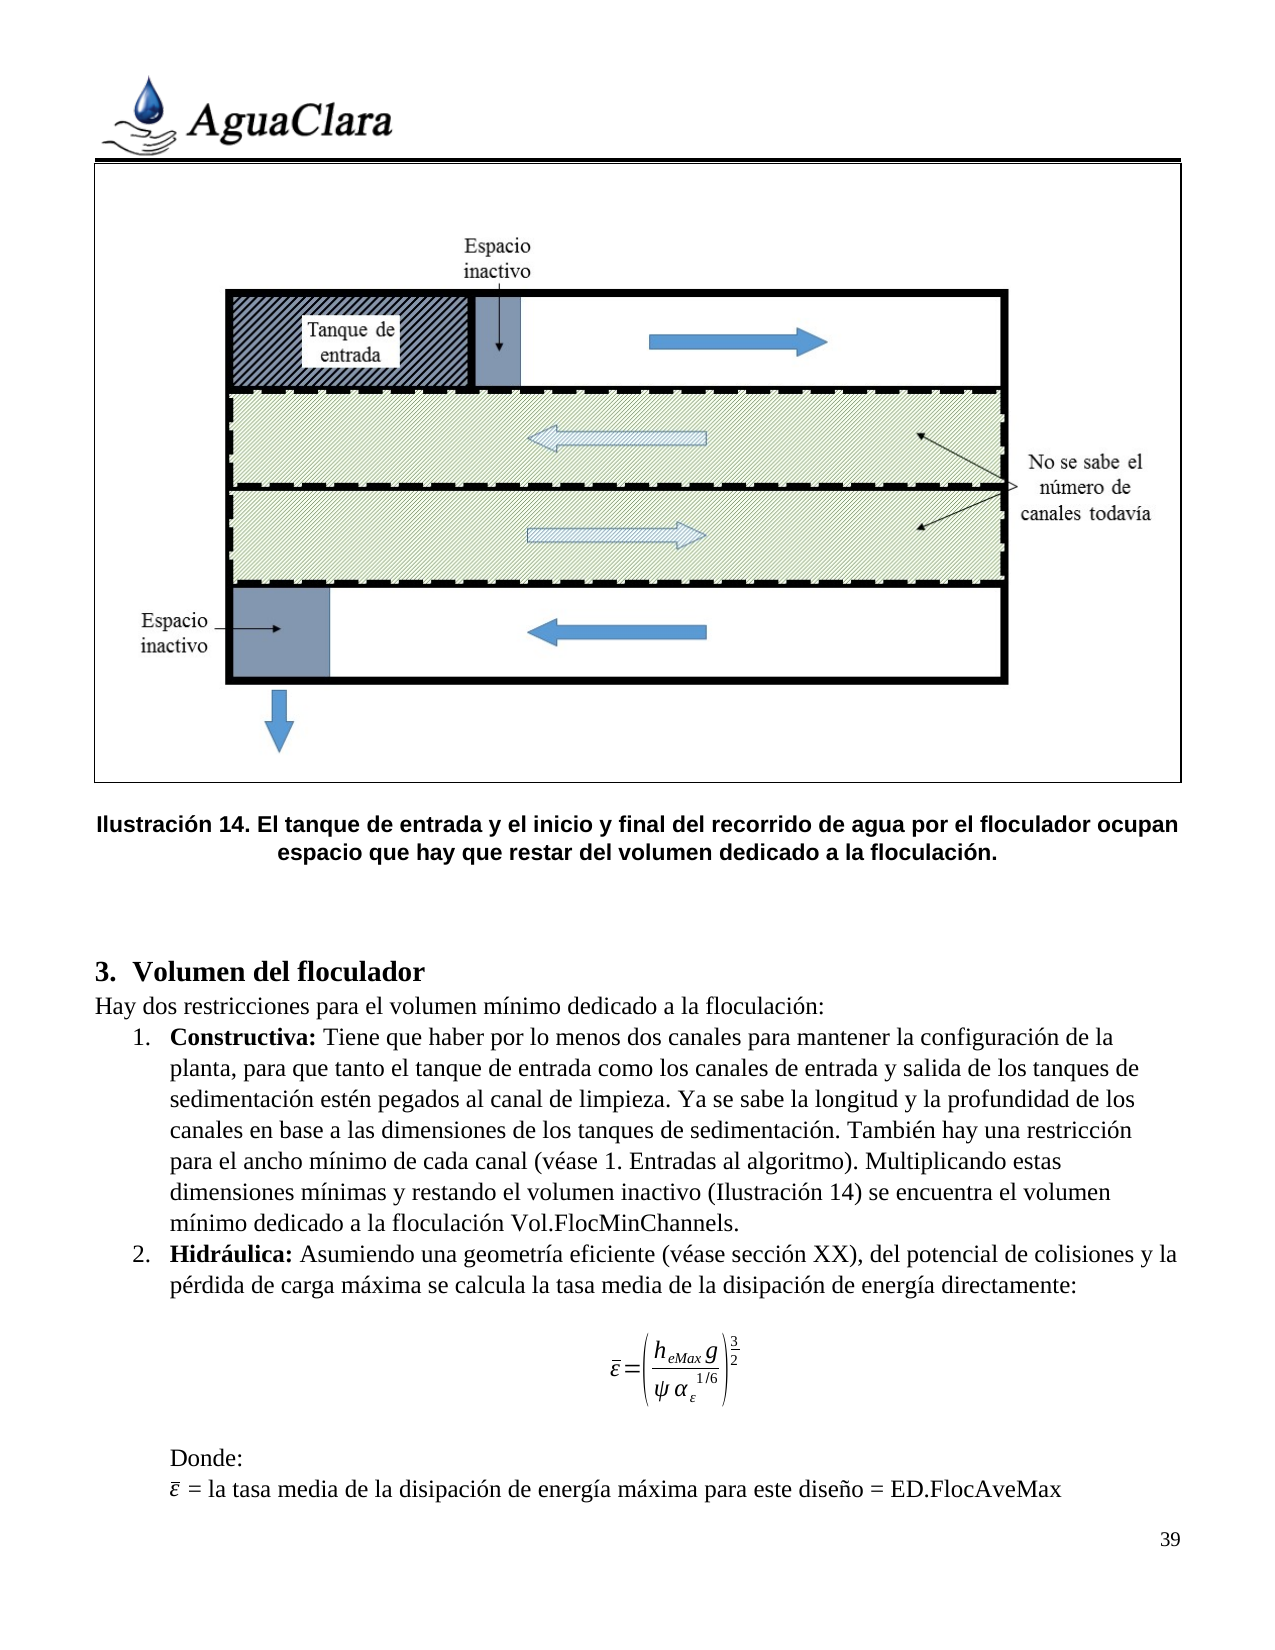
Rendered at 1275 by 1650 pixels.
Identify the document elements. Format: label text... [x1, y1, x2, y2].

list Constructiva: Tiene que haber por lo menos dos canales para mantener la configuración de la planta, para que tanto el tanque de entrada como los canales de entrada y salida de los tanques de sedimentación estén pegados al canal de limpieza. Ya se sabe la longitud y la profundidad de los canales en base a las dimensiones de los tanques de sedimentación. También hay una restricción para el ancho mínimo de cada canal (véase 1. Entradas al algoritmo). Multiplicando estas dimensiones mínimas y restando el volumen inactivo (Ilustración 14) se encuentra el volumen mínimo dedicado a la floculación Vol.FlocMinChannels. [132, 1022, 1181, 1237]
picture [94, 75, 412, 158]
list = la tasa media de la disipación de energía máxima para este diseño = ED.FlocAveMax [169, 1474, 1181, 1502]
list Donde: [169, 1443, 1181, 1471]
subtitle Volumen del floculador [94, 954, 1181, 988]
picture [104, 219, 1171, 780]
list Hidráulica: Asumiendo una geometría eficiente (véase sección XX), del potencial de colisiones y la pérdida de carga máxima se calcula la tasa media de la disipación de energía directamente: [132, 1239, 1181, 1299]
text Ilustración 14. El tanque de entrada y el inicio y final del recorrido de agua por el floculador ocupan espacio que hay que restar del volumen dedicado a la floculación. [94, 811, 1181, 865]
text Hay dos restricciones para el volumen mínimo dedicado a la floculación: [94, 991, 1181, 1019]
